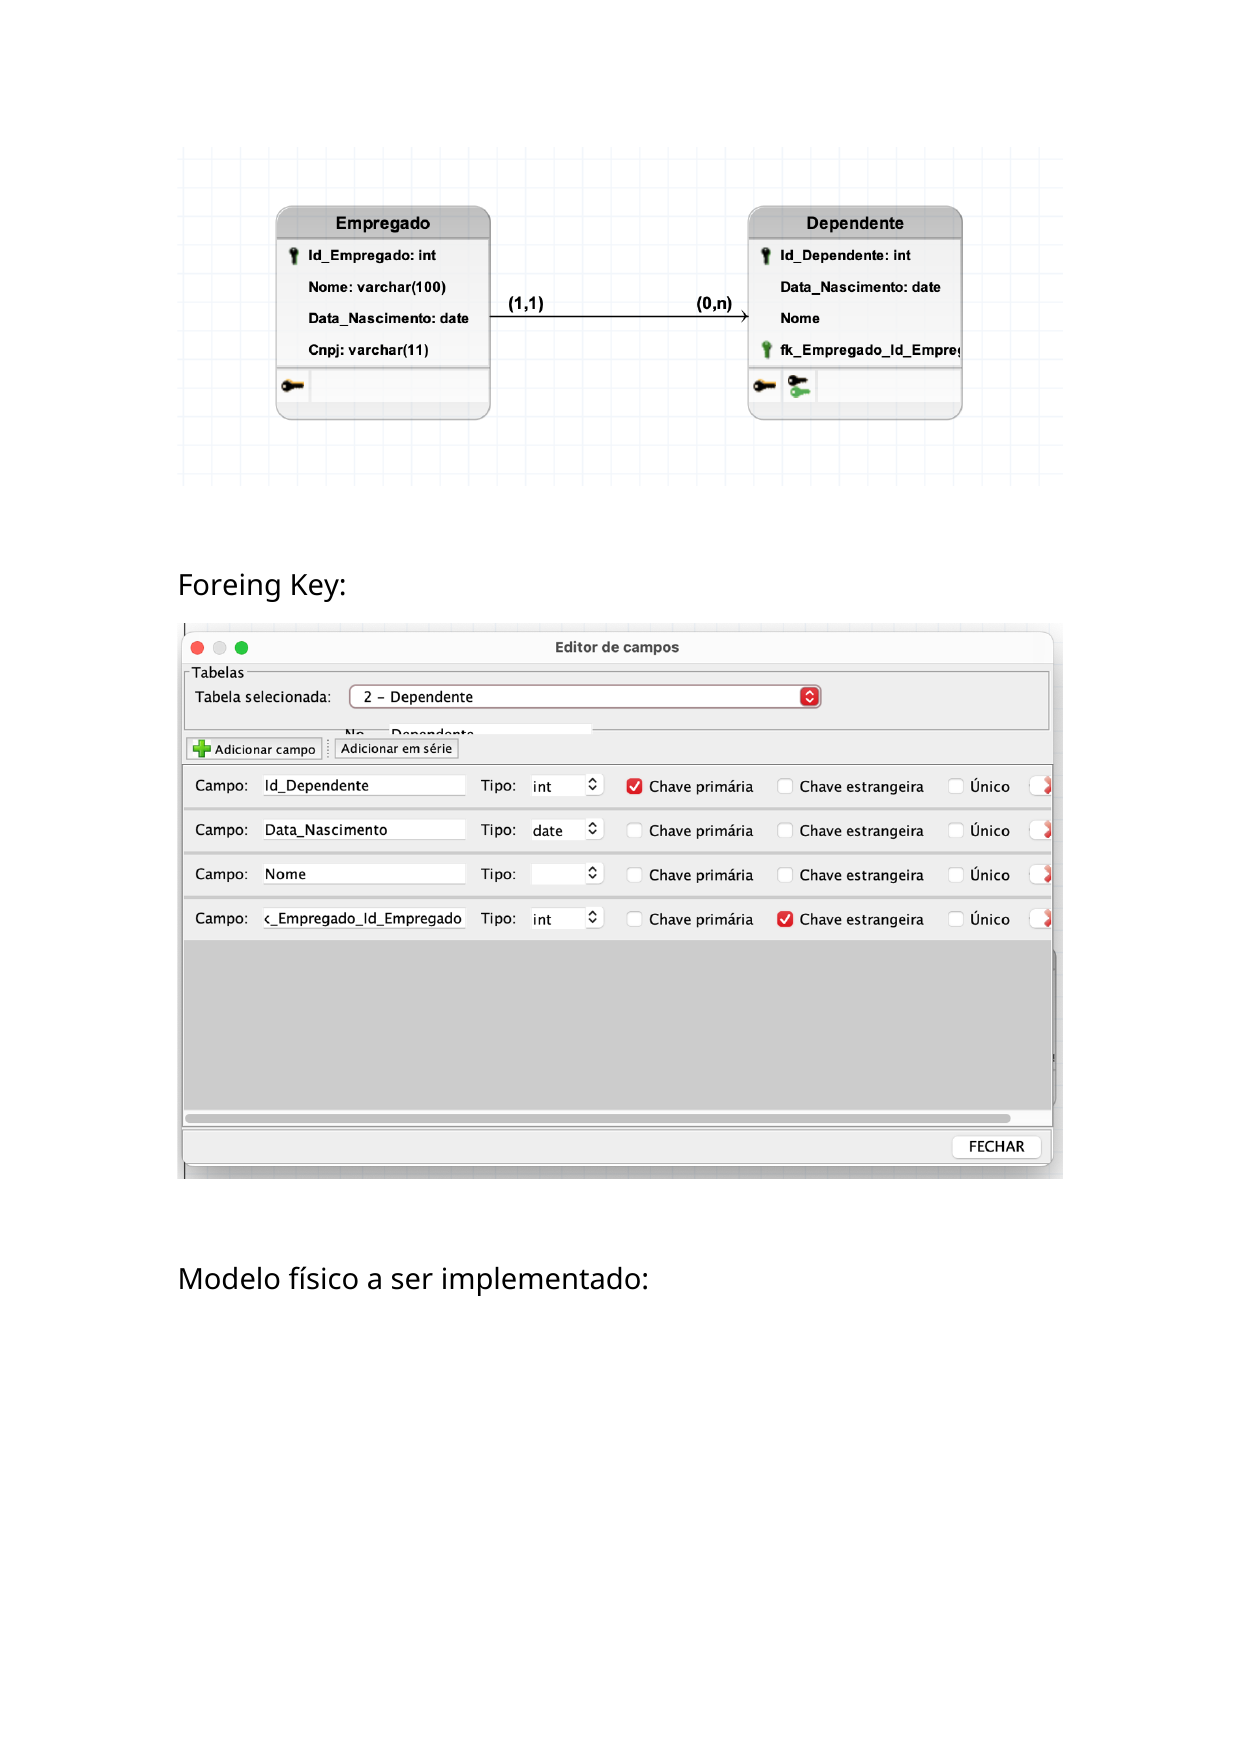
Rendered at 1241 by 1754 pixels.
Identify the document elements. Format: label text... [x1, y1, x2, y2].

picture [177, 623, 1063, 1179]
text Foreing Key: [177, 564, 1063, 604]
text Modelo físico a ser implementado: [177, 1258, 1063, 1298]
picture [177, 147, 1063, 486]
